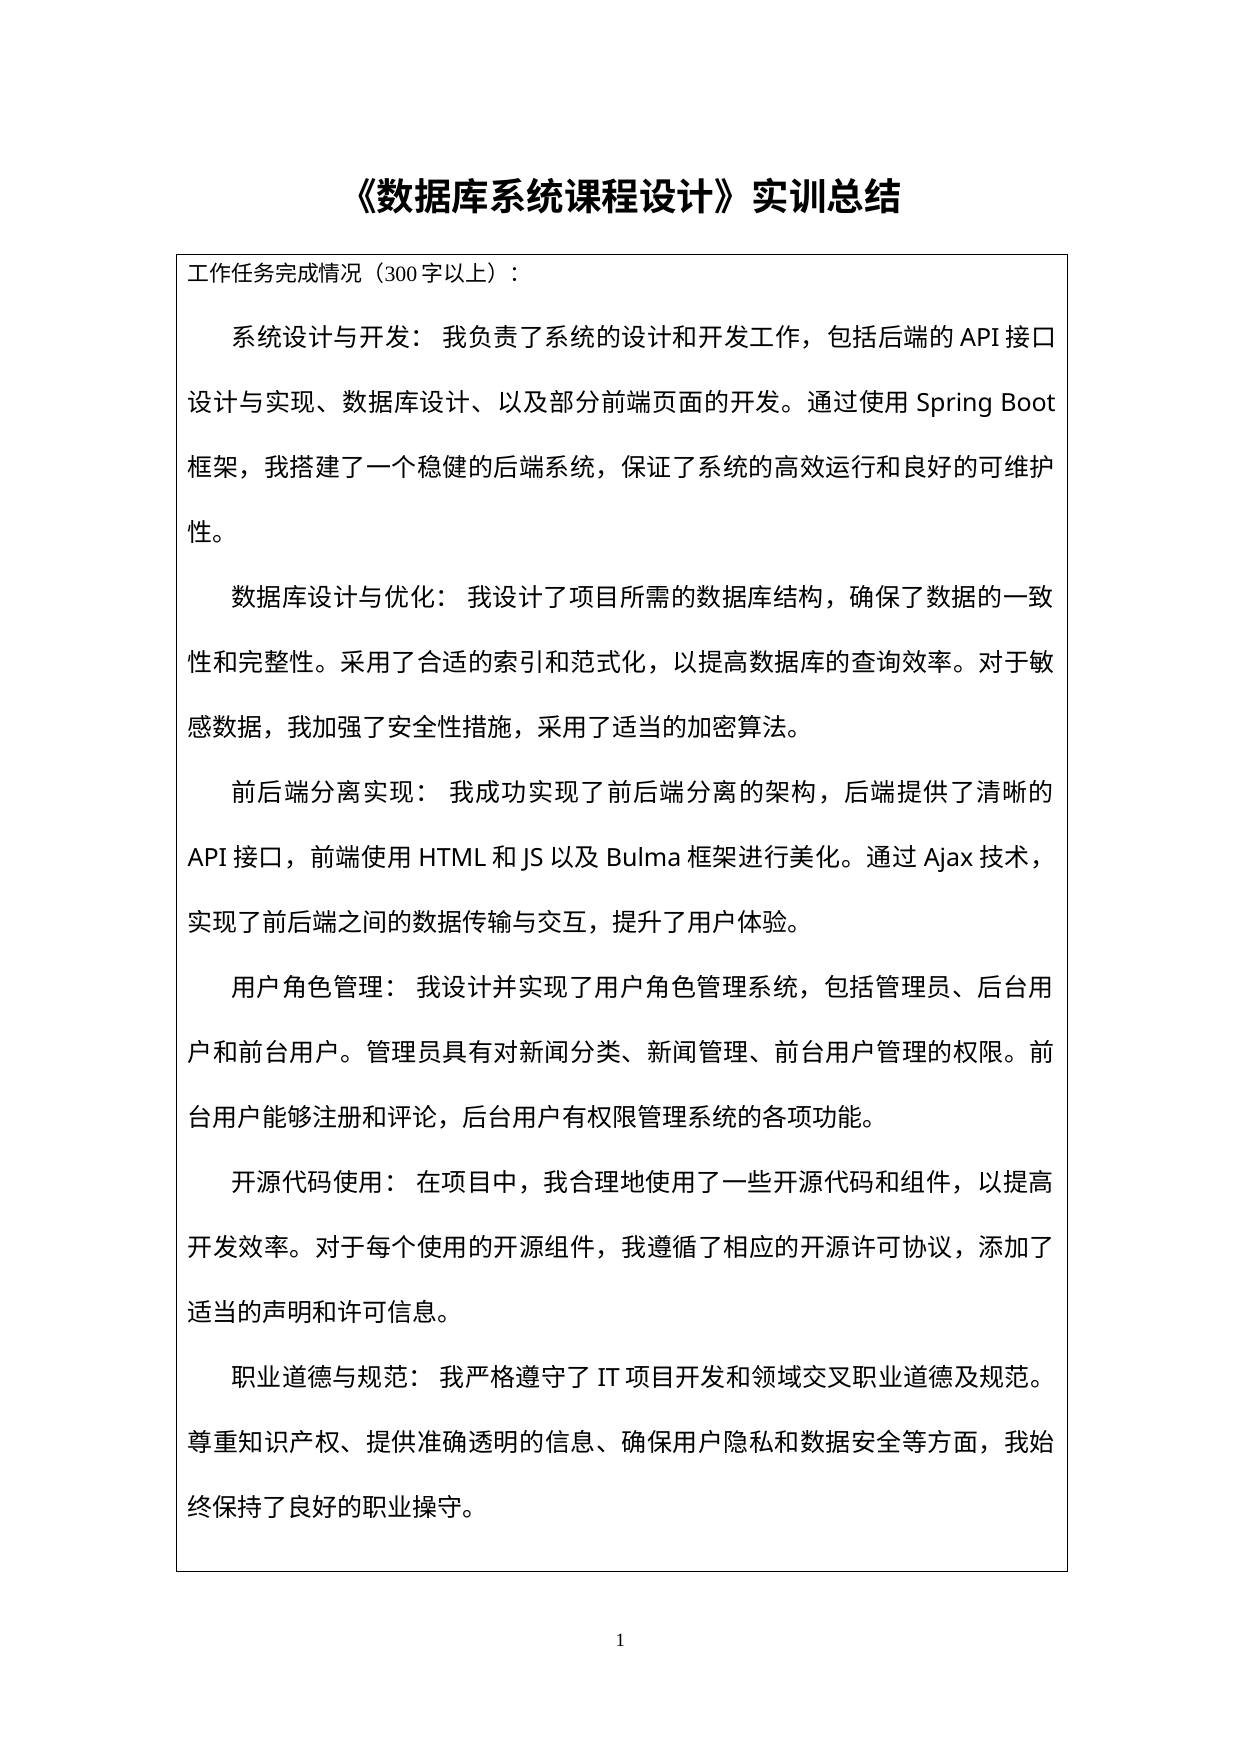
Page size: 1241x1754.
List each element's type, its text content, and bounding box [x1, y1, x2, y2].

table_header 工作任务完成情况（300字以上）： 系统设计与开发： 我负责了系统的设计和开发工作，包括后端的API接口设计与实现、数据库设计、以及部分前端页面的开发。通过使用Spring Boot框架，我搭建了一个稳健的后端系统，保证了系统的高效运行和良好的可维护性。 数据库设计与优化： 我设计了项目所需的数据库结构，确保了数据的一致性和完整性。采用了合适的索引和范式化，以提高数据库的查询效率。对于敏感数据，我加强了安全性措施，采用了适当的加密算法。 前后端分离实现： 我成功实现了前后端分离的架构，后端提供了清晰的API接口，前端使用HTML和JS以及Bulma框架进行美化。通过Ajax技术，实现了前后端之间的数据传输与交互，提升了用户体验。 用户角色管理： 我设计并实现了用户角色管理系统，包括管理员、后台用户和前台用户。管理员具有对新闻分类、新闻管理、前台用户管理的权限。前台用户能够注册和评论，后台用户有权限管理系统的各项功能。 开源代码使用： 在项目中，我合理地使用了一些开源代码和组件，以提高开发效率。对于每个使用的开源组件，我遵循了相应的开源许可协议，添加了适当的声明和许可信息。 职业道德与规范： 我严格遵守了IT项目开发和领域交叉职业道德及规范。尊重知识产权、提供准确透明的信息、确保用户隐私和数据安全等方面，我始终保持了良好的职业操守。 [177, 255, 1067, 1571]
text 《数据库系统课程设计》实训总结 [187, 162, 1053, 227]
